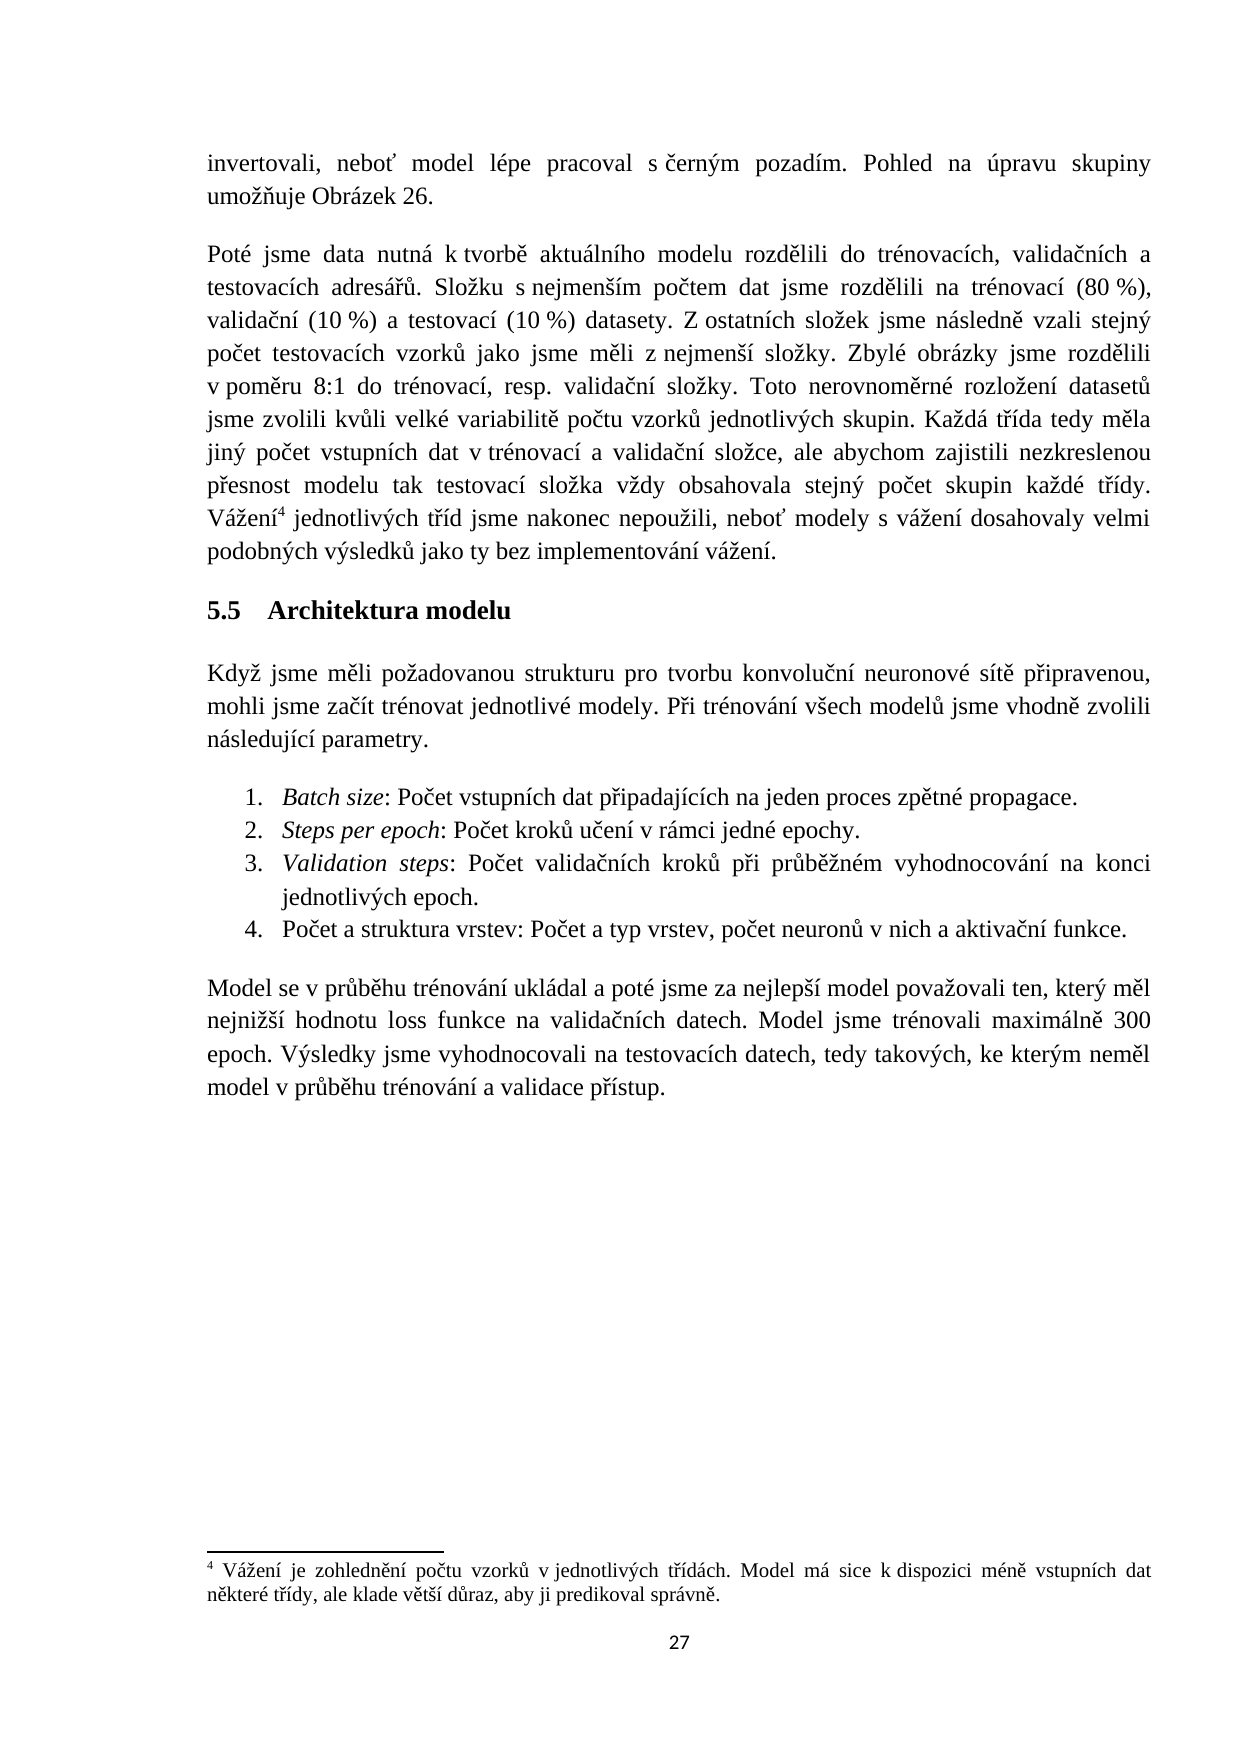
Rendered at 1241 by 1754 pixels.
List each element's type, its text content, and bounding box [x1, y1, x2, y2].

text Model se v průběhu trénování ukládal a poté jsme za nejlepší model považovali ten, který měl nejnižší hodnotu loss funkce na validačních datech. Model jsme trénovali maximálně 300 epoch. Výsledky jsme vyhodnocovali na testovacích datech, tedy takových, ke kterým neměl model v průběhu trénování a validace přístup. [207, 973, 1152, 1100]
text Poté jsme data nutná k tvorbě aktuálního modelu rozdělili do trénovacích, validačních a testovacích adresářů. Složku s nejmenším počtem dat jsme rozdělili na trénovací (80 %), validační (10 %) a testovací (10 %) datasety. Z ostatních složek jsme následně vzali stejný počet testovacích vzorků jako jsme měli z nejmenší složky. Zbylé obrázky jsme rozdělili v poměru 8:1 do trénovací, resp. validační složky. Toto nerovnoměrné rozložení datasetů jsme zvolili kvůli velké variabilitě počtu vzorků jednotlivých skupin. Každá třída tedy měla jiný počet vstupních dat v trénovací a validační složce, ale abychom zajistili nezkreslenou přesnost modelu tak testovací složka vždy obsahovala stejný počet skupin každé třídy. Vážení jednotlivých tříd jsme nakonec nepoužili, neboť modely s vážení dosahovaly velmi podobných výsledků jako ty bez implementování vážení. [207, 239, 1152, 565]
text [207, 148, 1152, 209]
subtitle Architektura modelu [207, 594, 1152, 625]
list Počet a struktura vrstev: Počet a typ vrstev, počet neuronů v nich a aktivační funkce. [244, 914, 1152, 943]
list Batch size: Počet vstupních dat připadajících na jeden proces zpětné propagace. [244, 782, 1152, 811]
list Steps per epoch: Počet kroků učení v rámci jedné epochy. [244, 816, 1152, 844]
list Validation steps: Počet validačních kroků při průběžném vyhodnocování na konci jednotlivých epoch. [244, 848, 1152, 910]
text Když jsme měli požadovanou strukturu pro tvorbu konvoluční neuronové sítě připravenou, mohli jsme začít trénovat jednotlivé modely. Při trénování všech modelů jsme vhodně zvolili následující parametry. [207, 658, 1152, 753]
